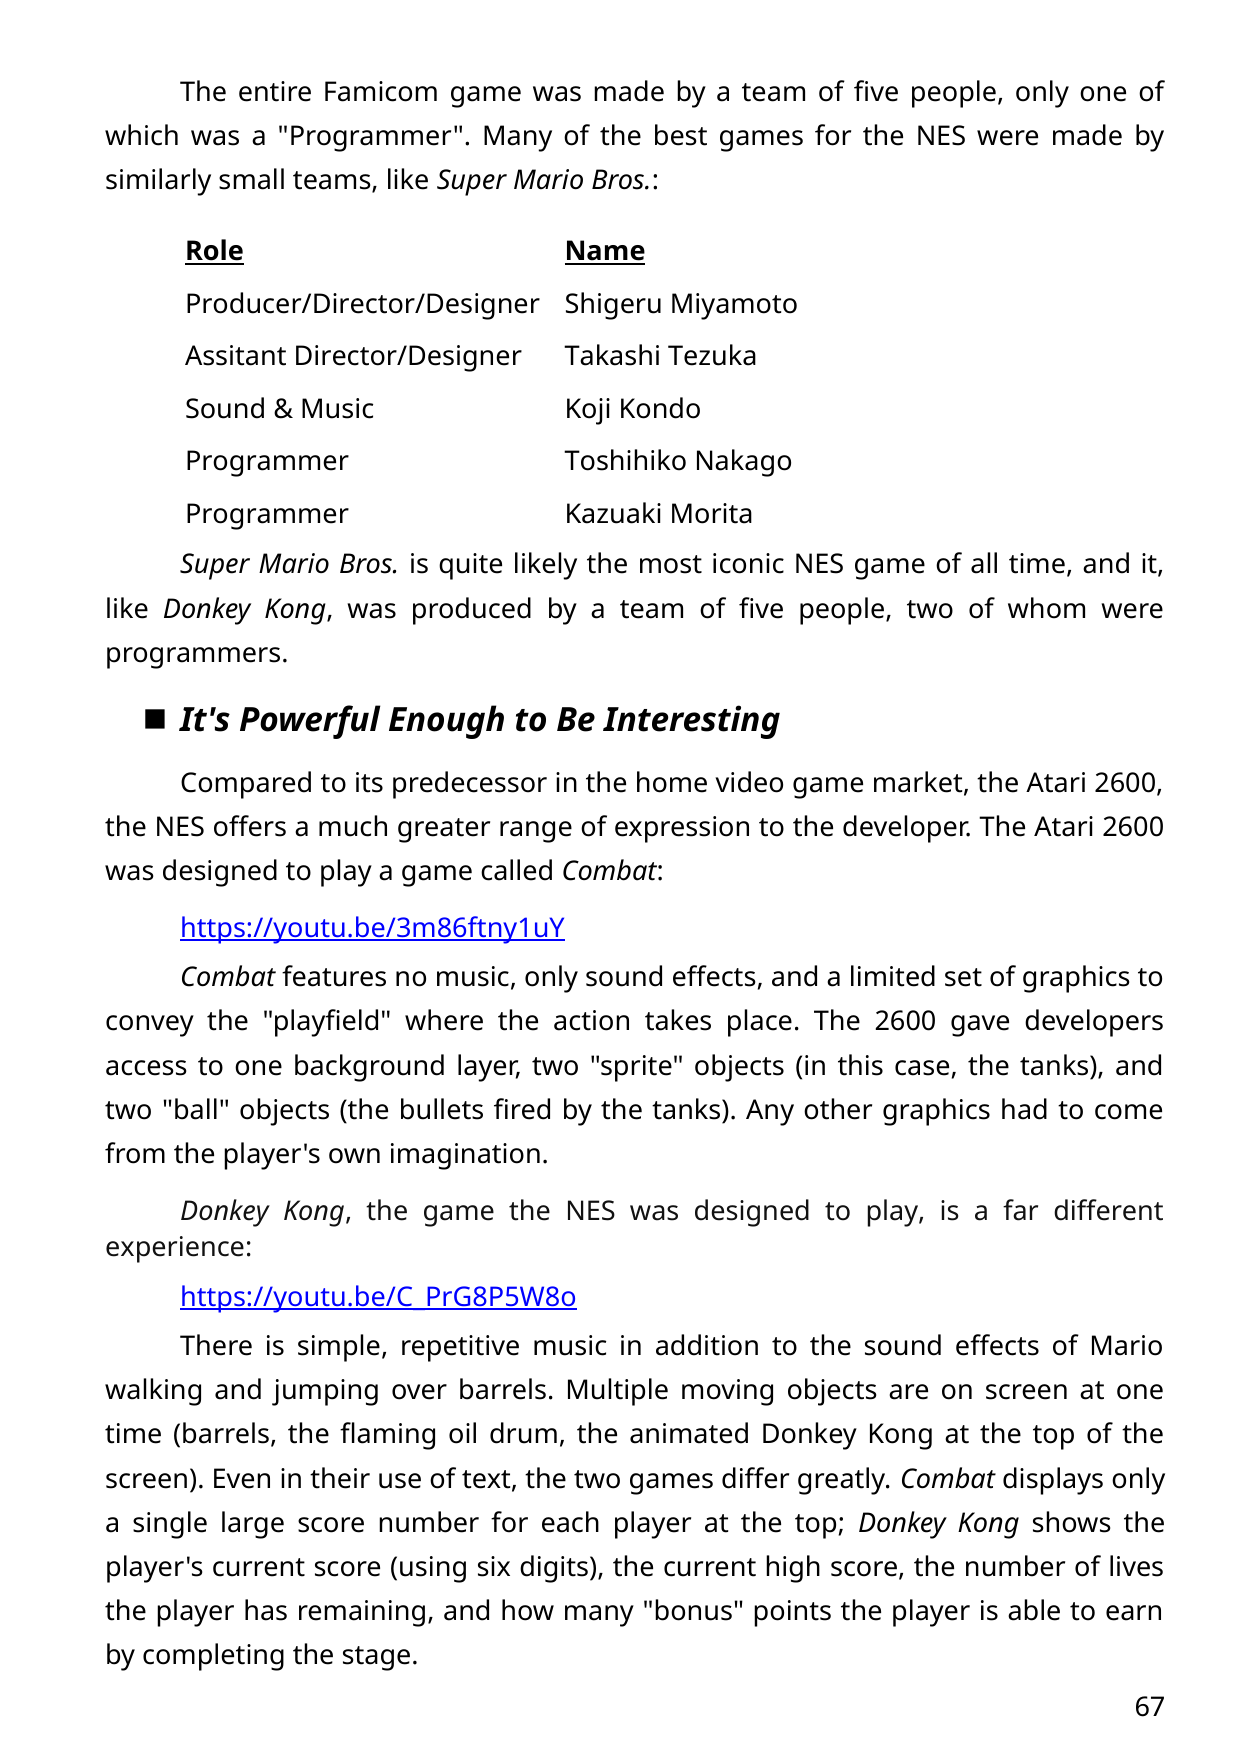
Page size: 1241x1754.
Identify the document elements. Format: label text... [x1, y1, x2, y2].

table_cell Sound & Music [183, 375, 563, 427]
table_cell Programmer [183, 480, 563, 532]
text Combat features no music, only sound effects, and a limited set of graphics to convey the "playfield" where the action takes place. The 2600 gave developers access to one background layer, two "sprite" objects (in this case, the tanks), and two "ball" objects (the bullets fired by the tanks). Any other graphics had to come from the player's own imagination. [105, 958, 1165, 1171]
table_cell Producer/Director/Designer [183, 270, 563, 322]
text There is simple, repetitive music in addition to the sound effects of Mario walking and jumping over barrels. Multiple moving objects are on screen at one time (barrels, the flaming oil drum, the animated Donkey Kong at the top of the screen). Even in their use of text, the two games differ greatly. Combat displays only a single large score number for each player at the top; Donkey Kong shows the player's current score (using six digits), the current high score, the number of lives the player has remaining, and how many "bonus" points the player is able to earn by completing the stage. [105, 1327, 1165, 1673]
table_header Role [183, 218, 563, 270]
table_cell Toshihiko Nakago [563, 428, 834, 480]
table_cell Shigeru Miyamoto [563, 270, 834, 322]
table_cell Programmer [183, 428, 563, 480]
text Super Mario Bros. is quite likely the most iconic NES game of all time, and it, like Donkey Kong, was produced by a team of five people, two of whom were programmers. [105, 545, 1165, 670]
text Donkey Kong, the game the NES was designed to play, is a far different experience: [105, 1191, 1165, 1265]
table_cell Takashi Tezuka [563, 323, 834, 375]
table_header Name [563, 218, 834, 270]
text Compared to its predecessor in the home video game market, the Atari 2600, the NES offers a much greater range of expression to the developer. The Atari 2600 was designed to play a game called Combat: [105, 763, 1165, 888]
text https://youtu.be/3m86ftny1uY [105, 908, 1165, 945]
subtitle It's Powerful Enough to Be Interesting [142, 696, 1165, 742]
table_cell Assitant Director/Designer [183, 323, 563, 375]
table_cell Kazuaki Morita [563, 480, 834, 532]
text https://youtu.be/C_PrG8P5W8o [105, 1277, 1165, 1314]
text The entire Famicom game was made by a team of five people, only one of which was a "Programmer". Many of the best games for the NES were made by similarly small teams, like Super Mario Bros.: [105, 72, 1165, 198]
table_cell Koji Kondo [563, 375, 834, 427]
